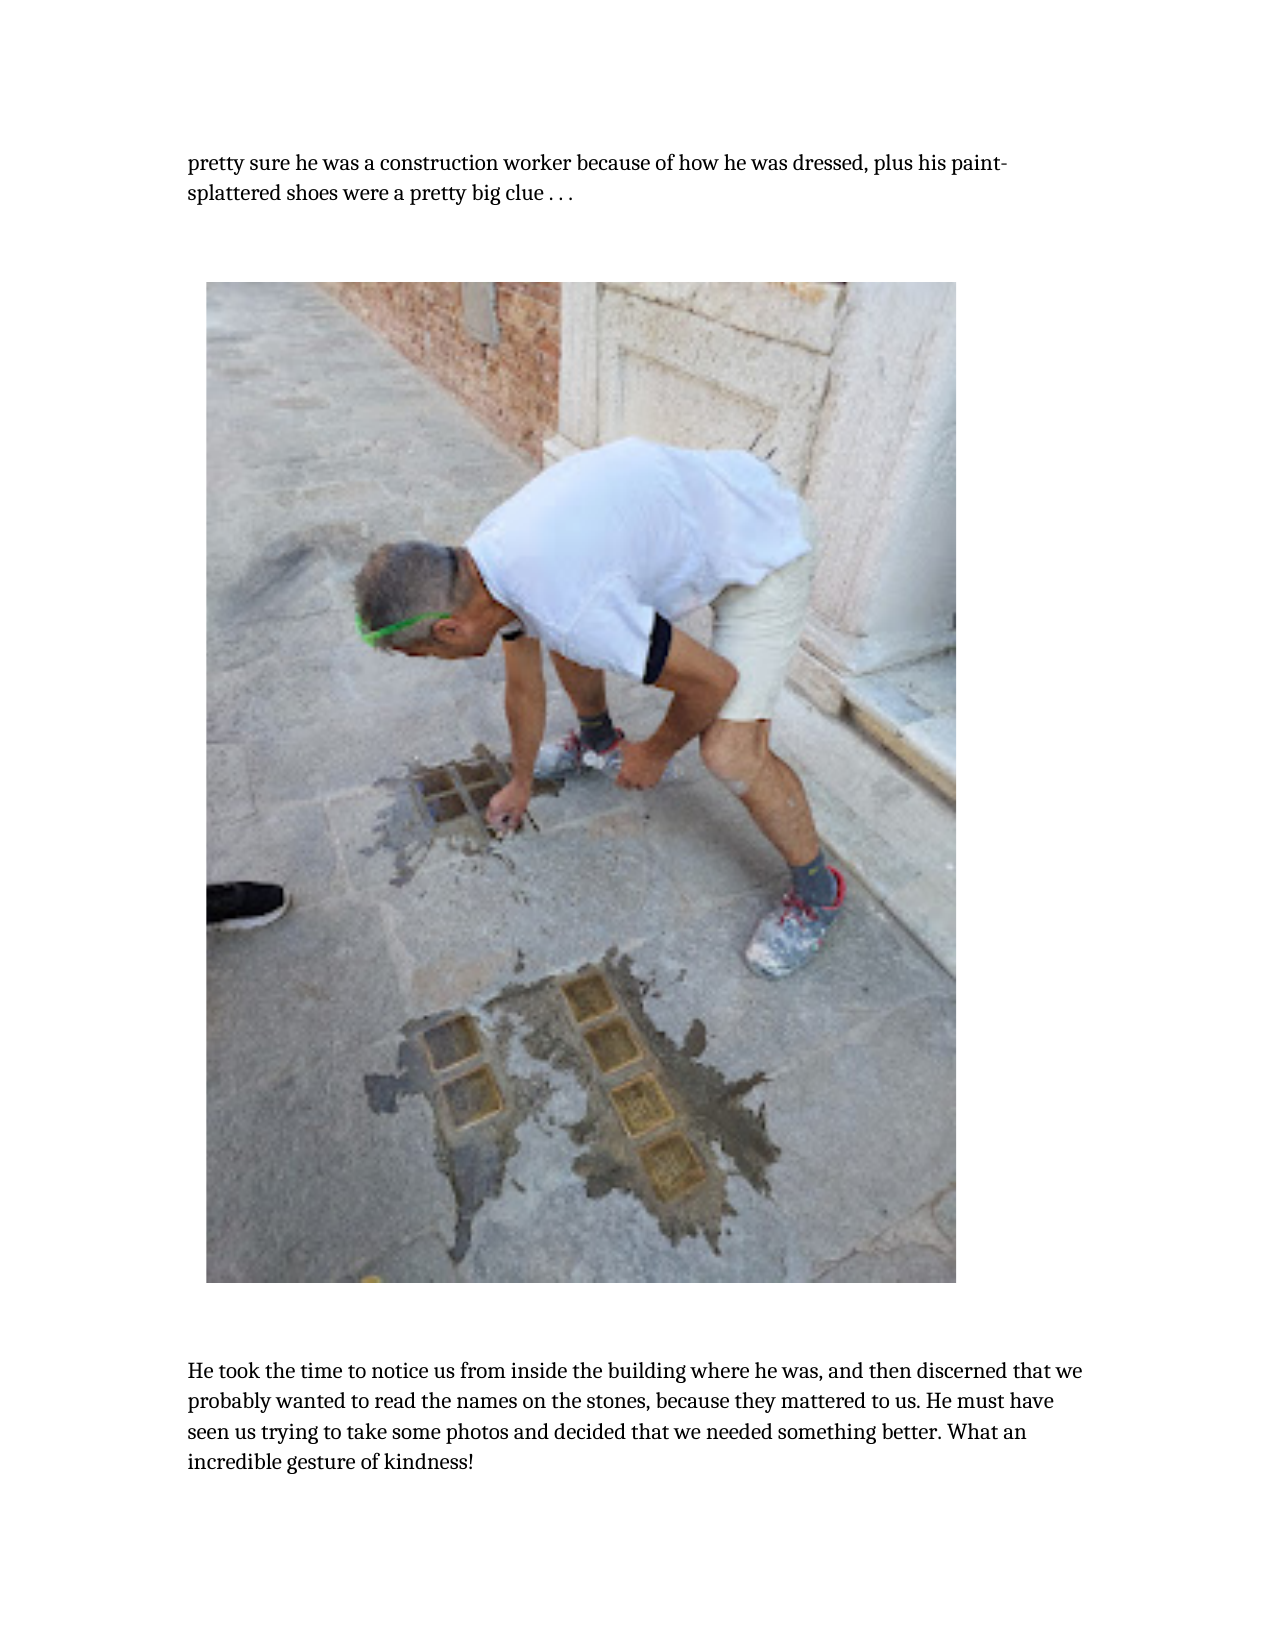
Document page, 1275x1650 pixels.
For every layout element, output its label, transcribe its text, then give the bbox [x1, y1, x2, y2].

picture [206, 282, 957, 1283]
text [187, 150, 1087, 207]
text He took the time to notice us from inside the building where he was, and then discerned that we probably wanted to read the names on the stones, because they mattered to us. He must have seen us trying to take some photos and decided that we needed something better. What an incredible gesture of kindness! [187, 1358, 1087, 1475]
